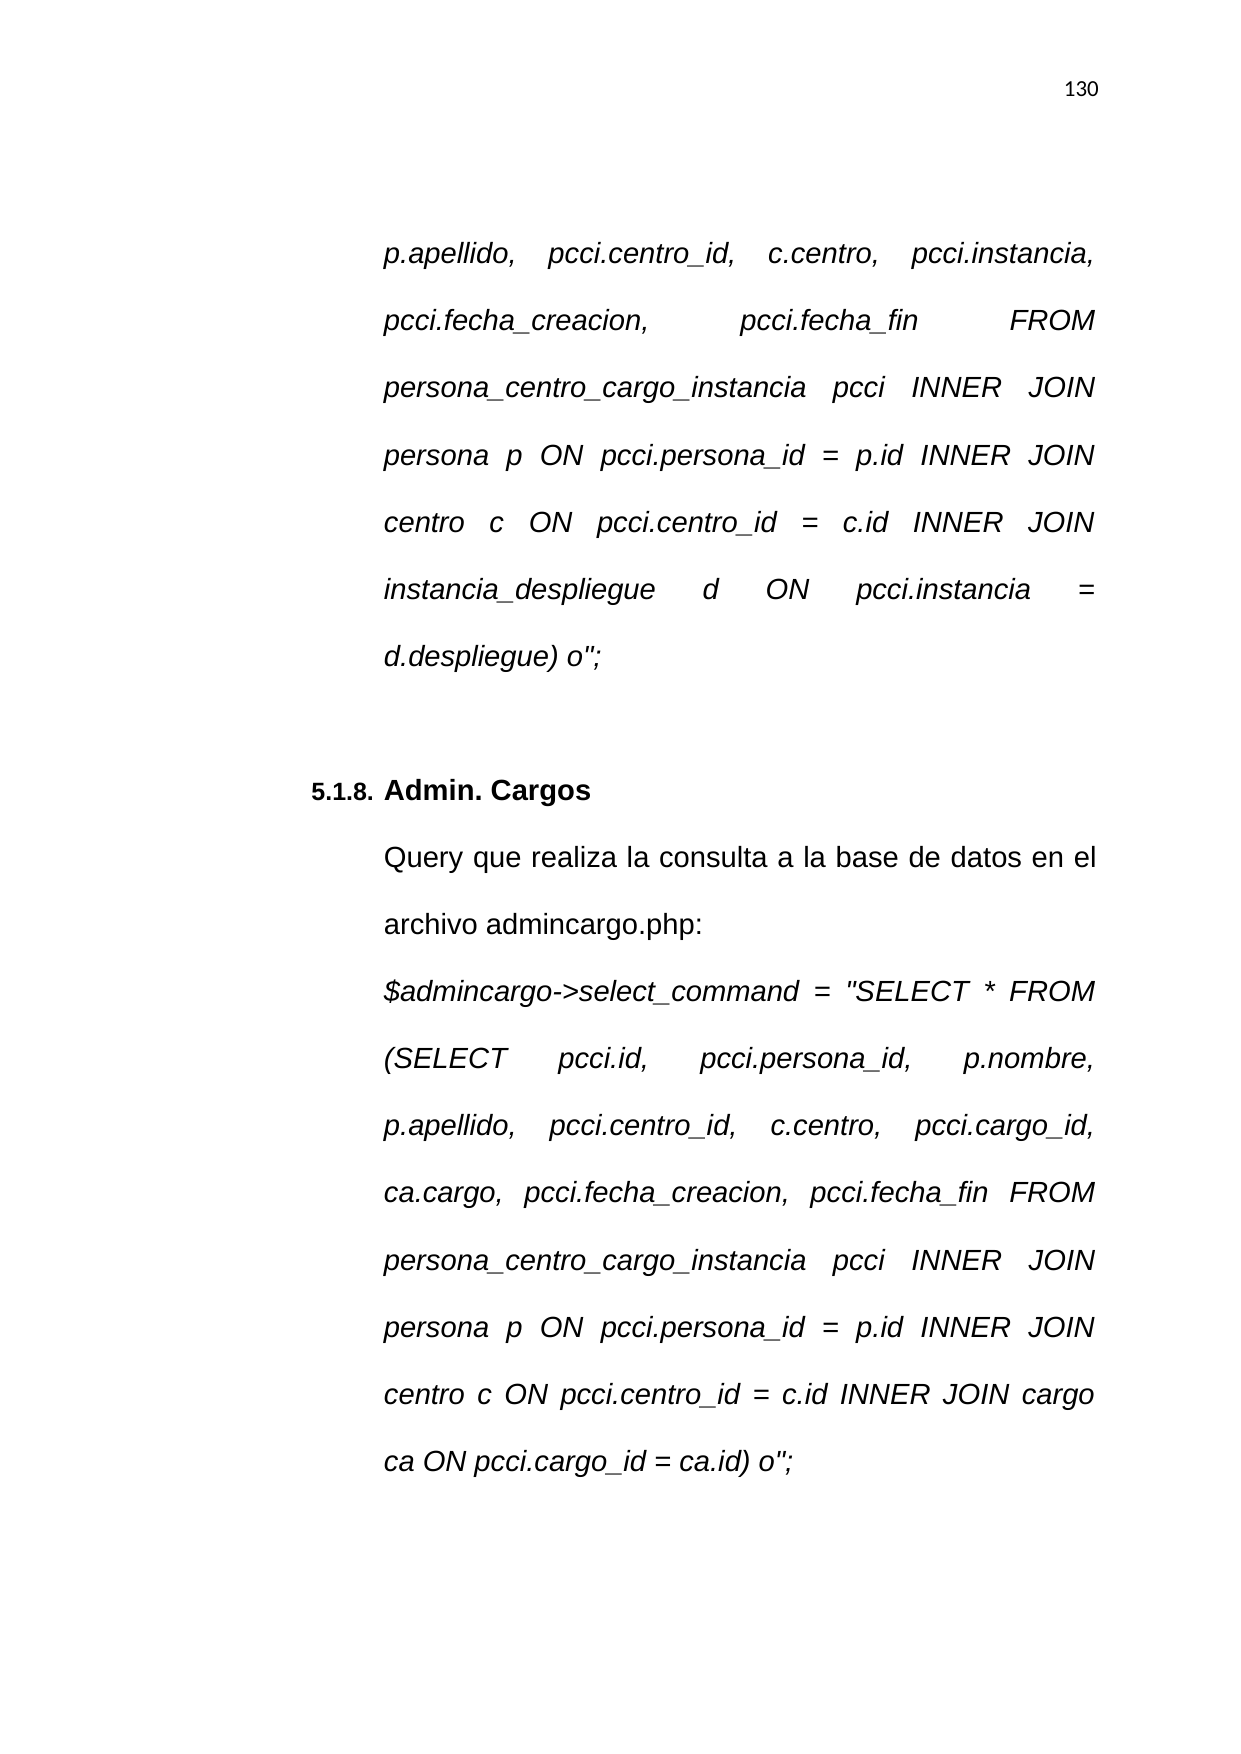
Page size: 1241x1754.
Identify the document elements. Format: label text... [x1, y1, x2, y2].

list Query que realiza la consulta a la base de datos en el archivo admincargo.php: [384, 840, 1098, 941]
list Admin. Cargos [311, 773, 1098, 806]
list $admincargo->select_command = "SELECT * FROM (SELECT pcci.id, pcci.persona_id, p.nombre, p.apellido, pcci.centro_id, c.centro, pcci.cargo_id, ca.cargo, pcci.fecha_creacion, pcci.fecha_fin FROM persona_centro_cargo_instancia pcci INNER JOIN persona p ON pcci.persona_id = p.id INNER JOIN centro c ON pcci.centro_id = c.id INNER JOIN cargo ca ON pcci.cargo_id = ca.id) o"; [384, 974, 1098, 1477]
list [384, 236, 1098, 672]
